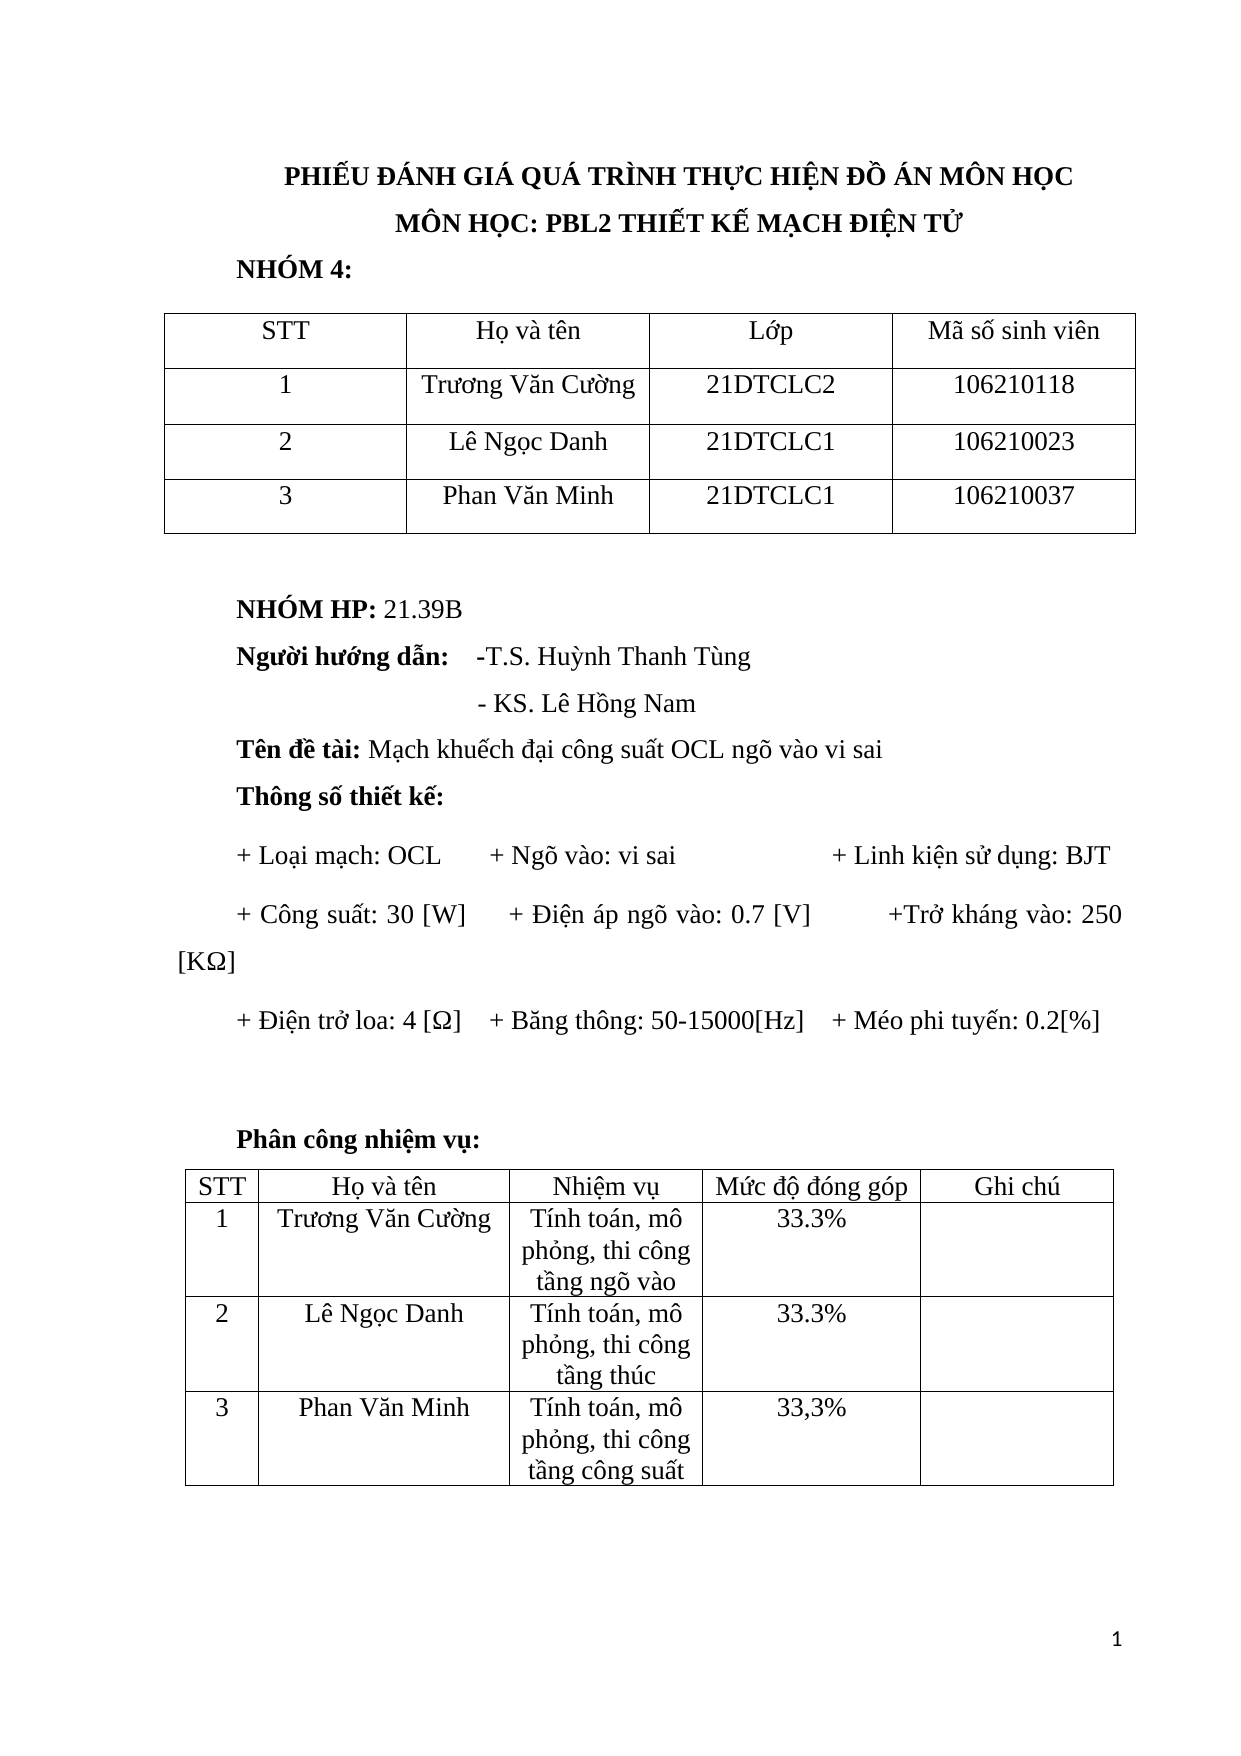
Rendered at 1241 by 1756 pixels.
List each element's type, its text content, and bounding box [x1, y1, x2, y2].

table_cell 2 [165, 425, 406, 478]
text + Công suất: 30 [W] + Điện áp ngõ vào: 0.7 [V] +Trở kháng vào: 250 [KΩ] [177, 898, 1122, 976]
text + Loại mạch: OCL + Ngõ vào: vi sai + Linh kiện sử dụng: BJT [177, 839, 1122, 871]
table_cell Trương Văn Cường [259, 1203, 509, 1296]
table_cell Tính toán, mô phỏng, thi công tầng ngõ vào [510, 1203, 702, 1296]
table_header Lớp [650, 314, 892, 368]
text + Điện trở loa: 4 [Ω] + Băng thông: 50-15000[Hz] + Méo phi tuyến: 0.2[%] [177, 1004, 1122, 1036]
table_cell Lê Ngọc Danh [407, 425, 649, 478]
text PHIẾU ĐÁNH GIÁ QUÁ TRÌNH THỰC HIỆN ĐỒ ÁN MÔN HỌC [177, 160, 1122, 191]
table_cell Tính toán, mô phỏng, thi công tầng công suất [510, 1392, 702, 1485]
table_header STT [165, 314, 406, 368]
table_cell 106210023 [893, 425, 1135, 478]
table_cell 33,3% [703, 1392, 920, 1485]
table_header Họ và tên [259, 1170, 509, 1202]
table_header Ghi chú [921, 1170, 1113, 1202]
table_cell Phan Văn Minh [407, 480, 649, 533]
table_cell 106210118 [893, 369, 1135, 423]
table_cell Trương Văn Cường [407, 369, 649, 423]
table_header Mức độ đóng góp [703, 1170, 920, 1202]
table_cell 21DTCLC2 [650, 369, 892, 423]
text MÔN HỌC: PBL2 THIẾT KẾ MẠCH ĐIỆN TỬ [177, 207, 1122, 238]
table_cell [921, 1392, 1113, 1485]
table_cell 106210037 [893, 480, 1135, 533]
table_cell 1 [165, 369, 406, 423]
table_header Họ và tên [407, 314, 649, 368]
table_cell 21DTCLC1 [650, 480, 892, 533]
table_cell 33.3% [703, 1203, 920, 1296]
text Tên đề tài: Mạch khuếch đại công suất OCL ngõ vào vi sai [177, 733, 1122, 765]
table_cell [921, 1297, 1113, 1391]
table_cell Lê Ngọc Danh [259, 1297, 509, 1391]
table_cell 33.3% [703, 1297, 920, 1391]
table_header Mã số sinh viên [893, 314, 1135, 368]
table_cell Phan Văn Minh [259, 1392, 509, 1485]
text NHÓM HP: 21.39B [177, 593, 1122, 625]
table_header STT [186, 1170, 258, 1202]
table_cell [921, 1203, 1113, 1296]
text Người hướng dẫn: -T.S. Huỳnh Thanh Tùng [177, 640, 1122, 671]
text Phân công nhiệm vụ: [177, 1123, 1122, 1154]
table_header Nhiệm vụ [510, 1170, 702, 1202]
table_cell 21DTCLC1 [650, 425, 892, 478]
table_cell 1 [186, 1203, 258, 1296]
table_cell 3 [186, 1392, 258, 1485]
text NHÓM 4: [177, 253, 1122, 285]
text - KS. Lê Hồng Nam [402, 687, 1122, 718]
table_cell 3 [165, 480, 406, 533]
table_cell 2 [186, 1297, 258, 1391]
table_cell Tính toán, mô phỏng, thi công tầng thúc [510, 1297, 702, 1391]
text Thông số thiết kế: [177, 780, 1122, 811]
